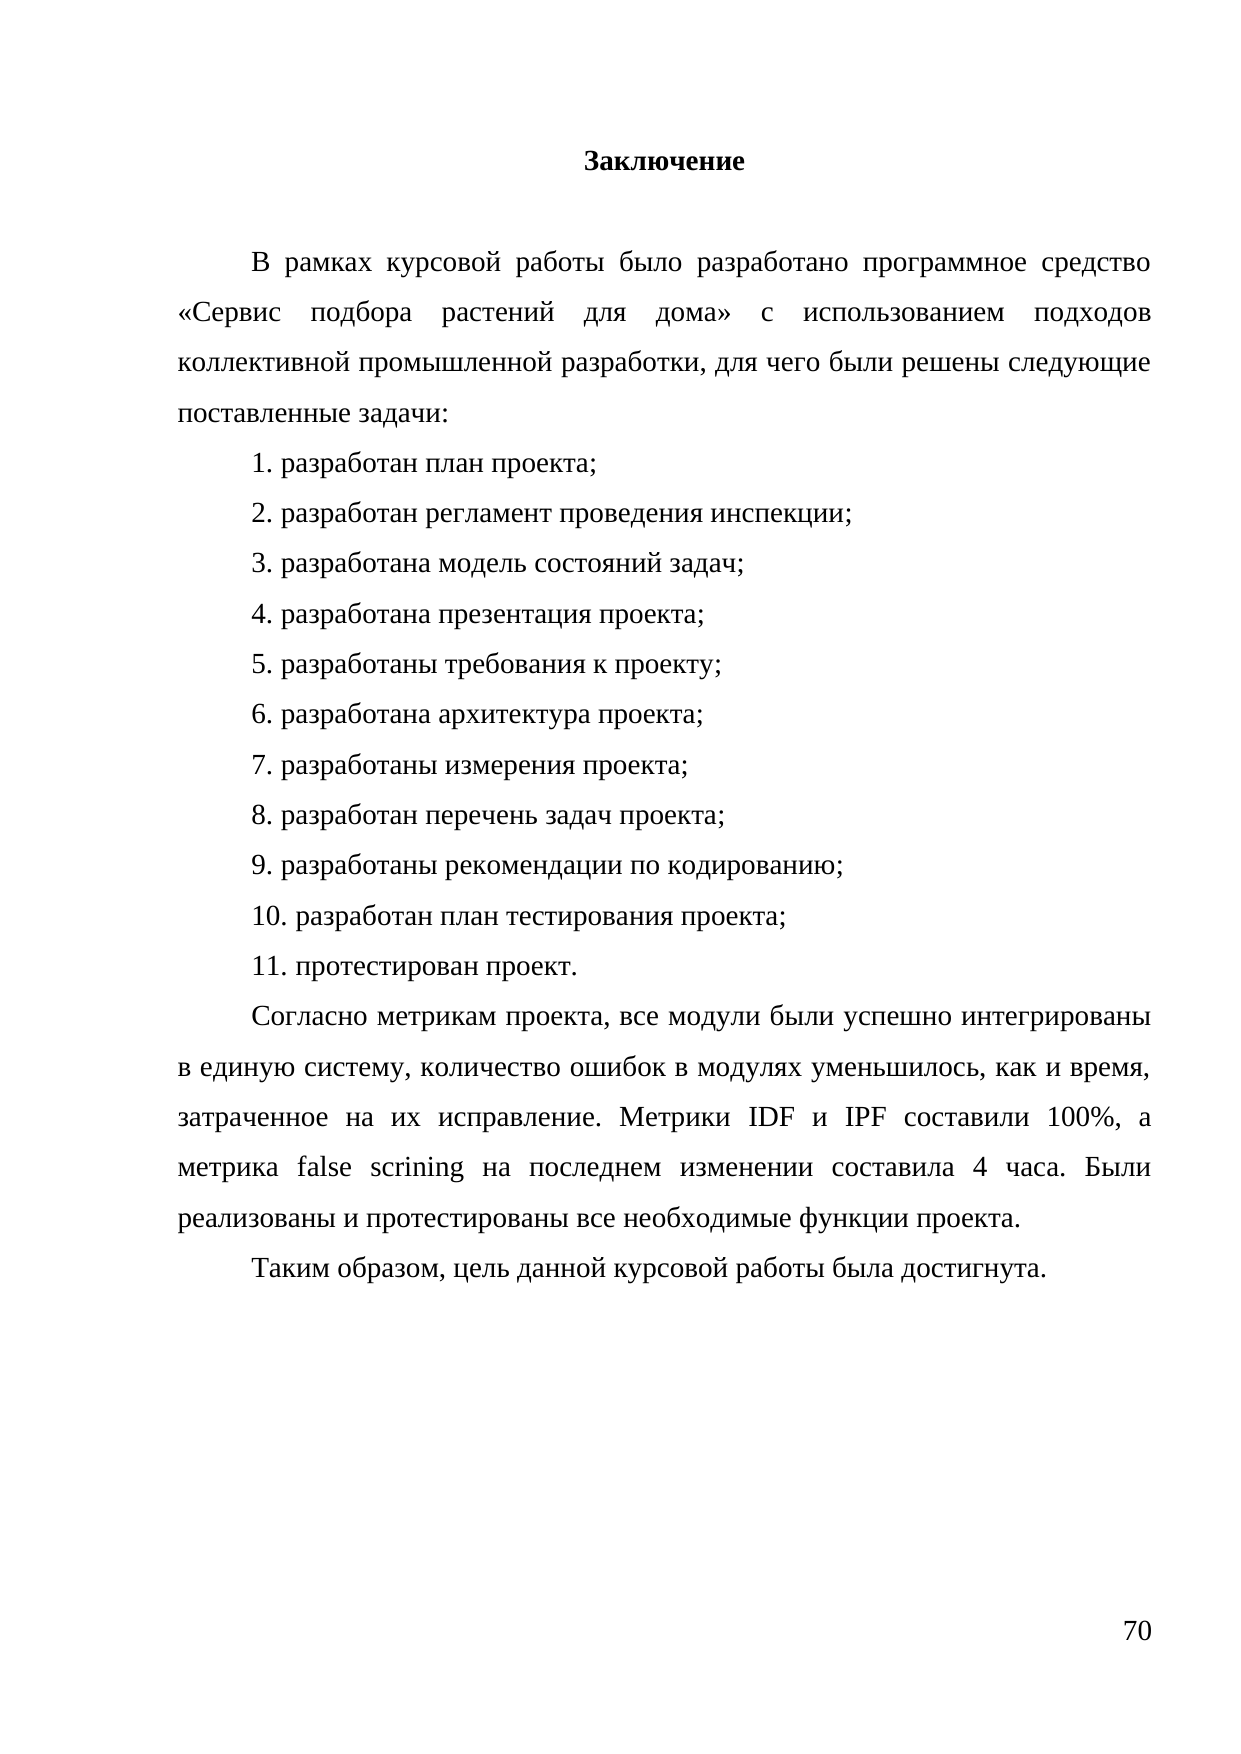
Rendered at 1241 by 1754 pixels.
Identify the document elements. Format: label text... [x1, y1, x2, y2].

text Таким образом, цель данной курсовой работы была достигнута. [177, 1250, 1152, 1283]
text Согласно метрикам проекта, все модули были успешно интегрированы в единую систему, количество ошибок в модулях уменьшилось, как и время, затраченное на их исправление. Метрики IDF и IPF составили 100%, а метрика false scrining на последнем изменении составила 4 часа. Были реализованы и протестированы все необходимые функции проекта. [177, 998, 1152, 1233]
list разработан план проекта; [177, 445, 1152, 478]
list разработана архитектура проекта; [177, 697, 1152, 730]
list разработаны измерения проекта; [177, 747, 1152, 780]
list разработан перечень задач проекта; [177, 797, 1152, 831]
list разработан план тестирования проекта; [177, 898, 1152, 931]
subtitle Заключение [177, 143, 1152, 177]
list протестирован проект. [177, 948, 1152, 982]
text В рамках курсовой работы было разработано программное средство «Сервис подбора растений для дома» с использованием подходов коллективной промышленной разработки, для чего были решены следующие поставленные задачи: [177, 244, 1152, 428]
list разработаны рекомендации по кодированию; [177, 847, 1152, 881]
list разработаны требования к проекту; [177, 646, 1152, 680]
list разработана презентация проекта; [177, 596, 1152, 629]
list разработана модель состояний задач; [177, 546, 1152, 579]
list разработан регламент проведения инспекции; [177, 495, 1152, 529]
